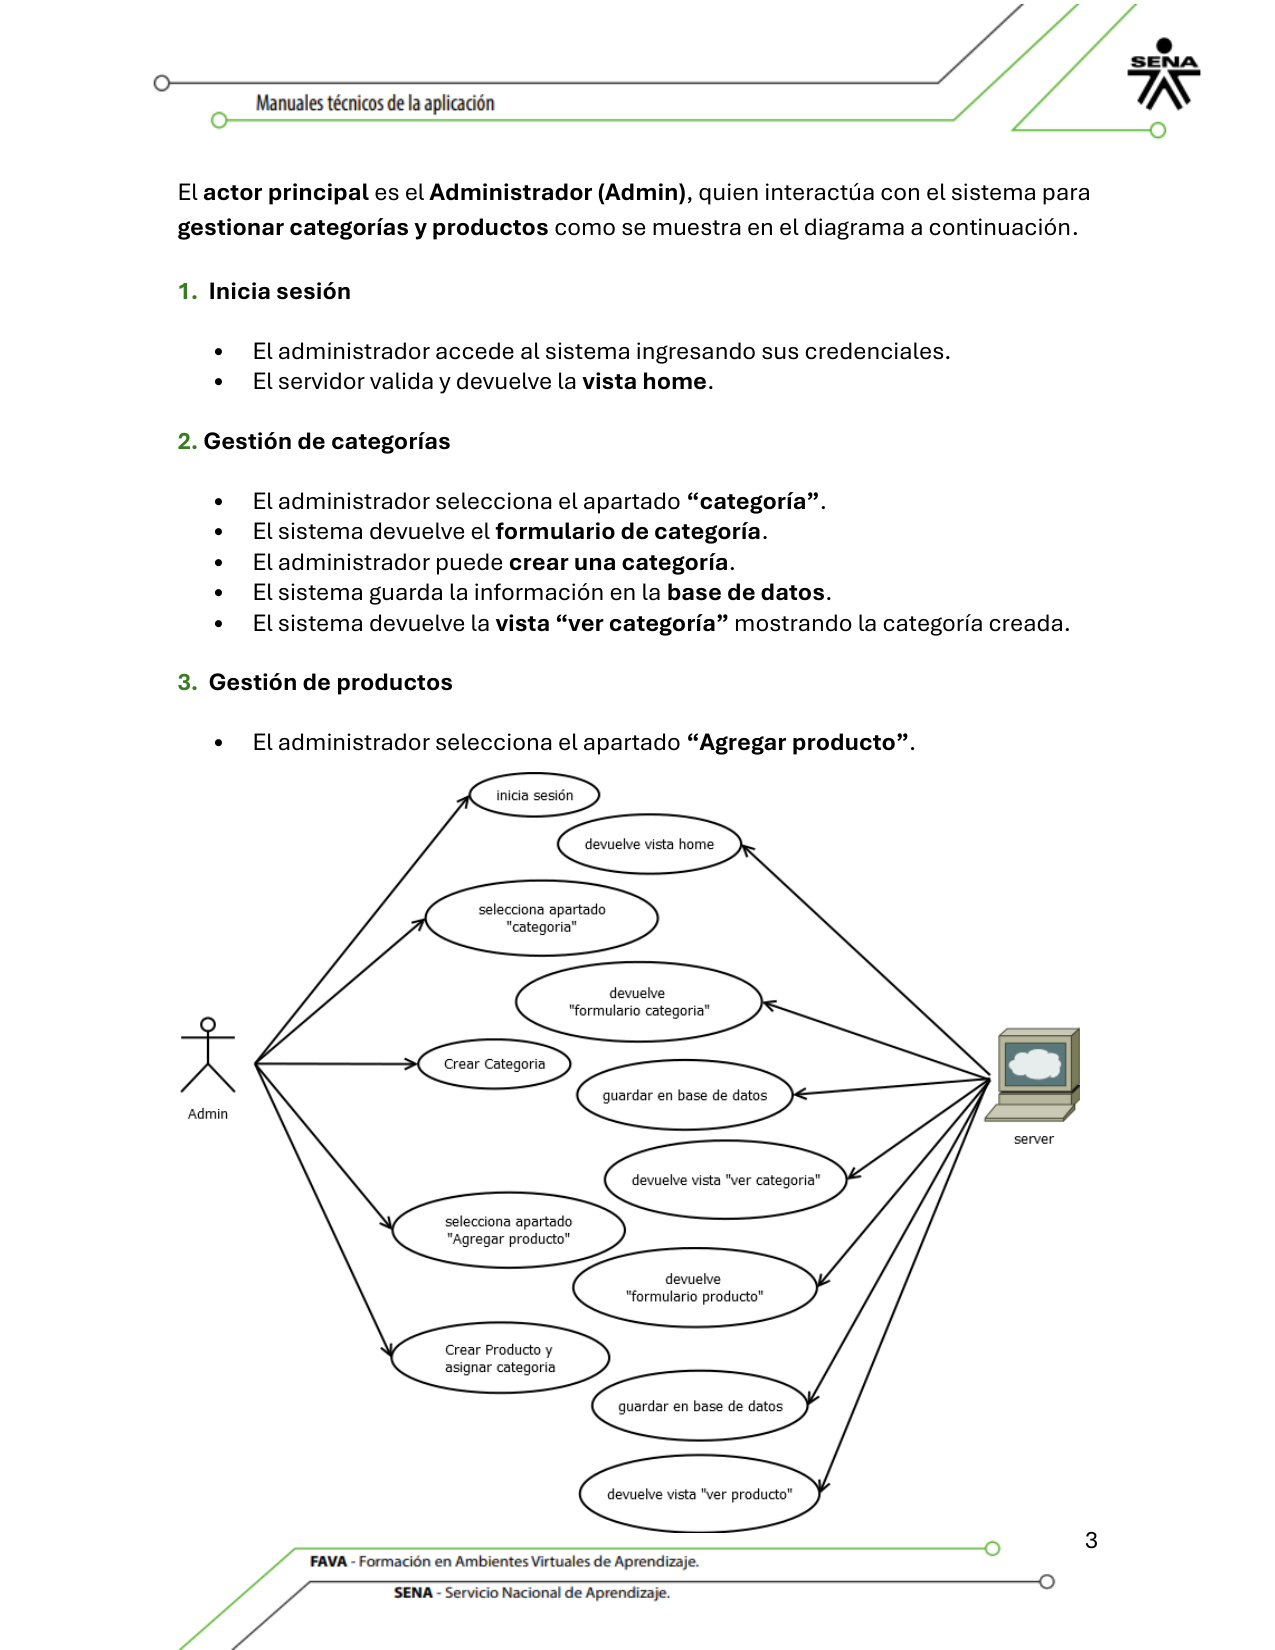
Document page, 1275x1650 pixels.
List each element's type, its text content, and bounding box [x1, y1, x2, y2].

list El administrador accede al sistema ingresando sus credenciales. [215, 336, 1098, 366]
list El administrador puede crear una categoría. [215, 547, 1098, 577]
list El administrador selecciona el apartado “categoría”. [215, 486, 1098, 516]
picture [97, 4, 1259, 166]
text 1. Inicia sesión [177, 276, 1098, 307]
list El administrador selecciona el apartado “Agregar producto”. [215, 727, 1098, 758]
text 3. Gestión de productos [177, 667, 1098, 698]
list El sistema devuelve el formulario de categoría. [215, 516, 1098, 547]
list El sistema guarda la información en la base de datos. [215, 577, 1098, 608]
list El servidor valida y devuelve la vista home. [215, 366, 1098, 397]
text El actor principal es el Administrador (Admin), quien interactúa con el sistema para gestionar categorías y productos como se muestra en el diagrama a continuación. [177, 177, 1098, 242]
picture [63, 772, 1080, 1650]
list El sistema devuelve la vista “ver categoría” mostrando la categoría creada. [215, 608, 1098, 638]
text 2. Gestión de categorías [177, 426, 1098, 456]
